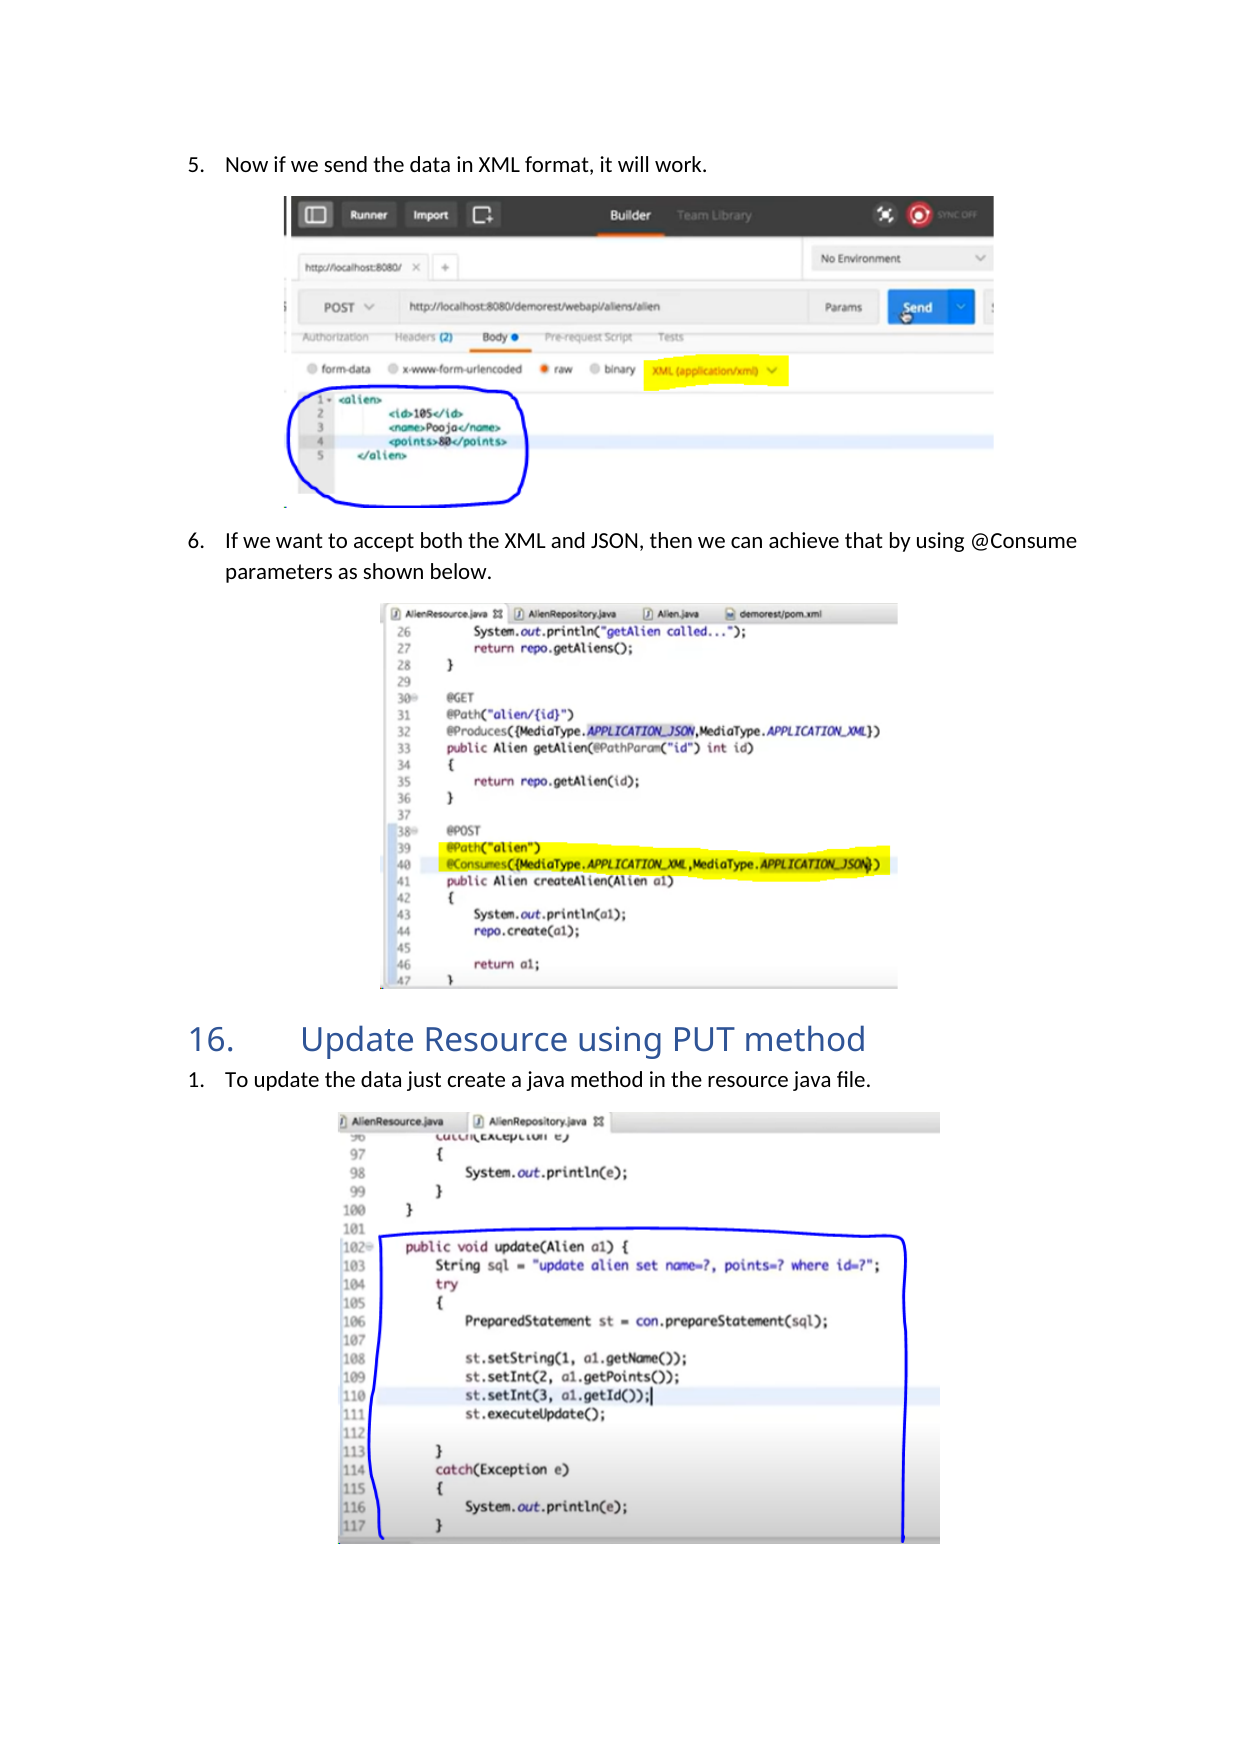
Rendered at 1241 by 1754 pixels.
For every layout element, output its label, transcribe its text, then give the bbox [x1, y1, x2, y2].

list If we want to accept both the XML and JSON, then we can achieve that by using @Consume parameters as shown below. [187, 527, 1090, 585]
picture [283, 196, 994, 508]
list Now if we send the data in XML format, it will work. [187, 150, 1090, 178]
list To update the data just create a java method in the resource java file. [187, 1065, 1090, 1093]
picture [380, 603, 898, 989]
picture [337, 1112, 940, 1544]
subtitle Update Resource using PUT method [187, 1016, 1090, 1062]
